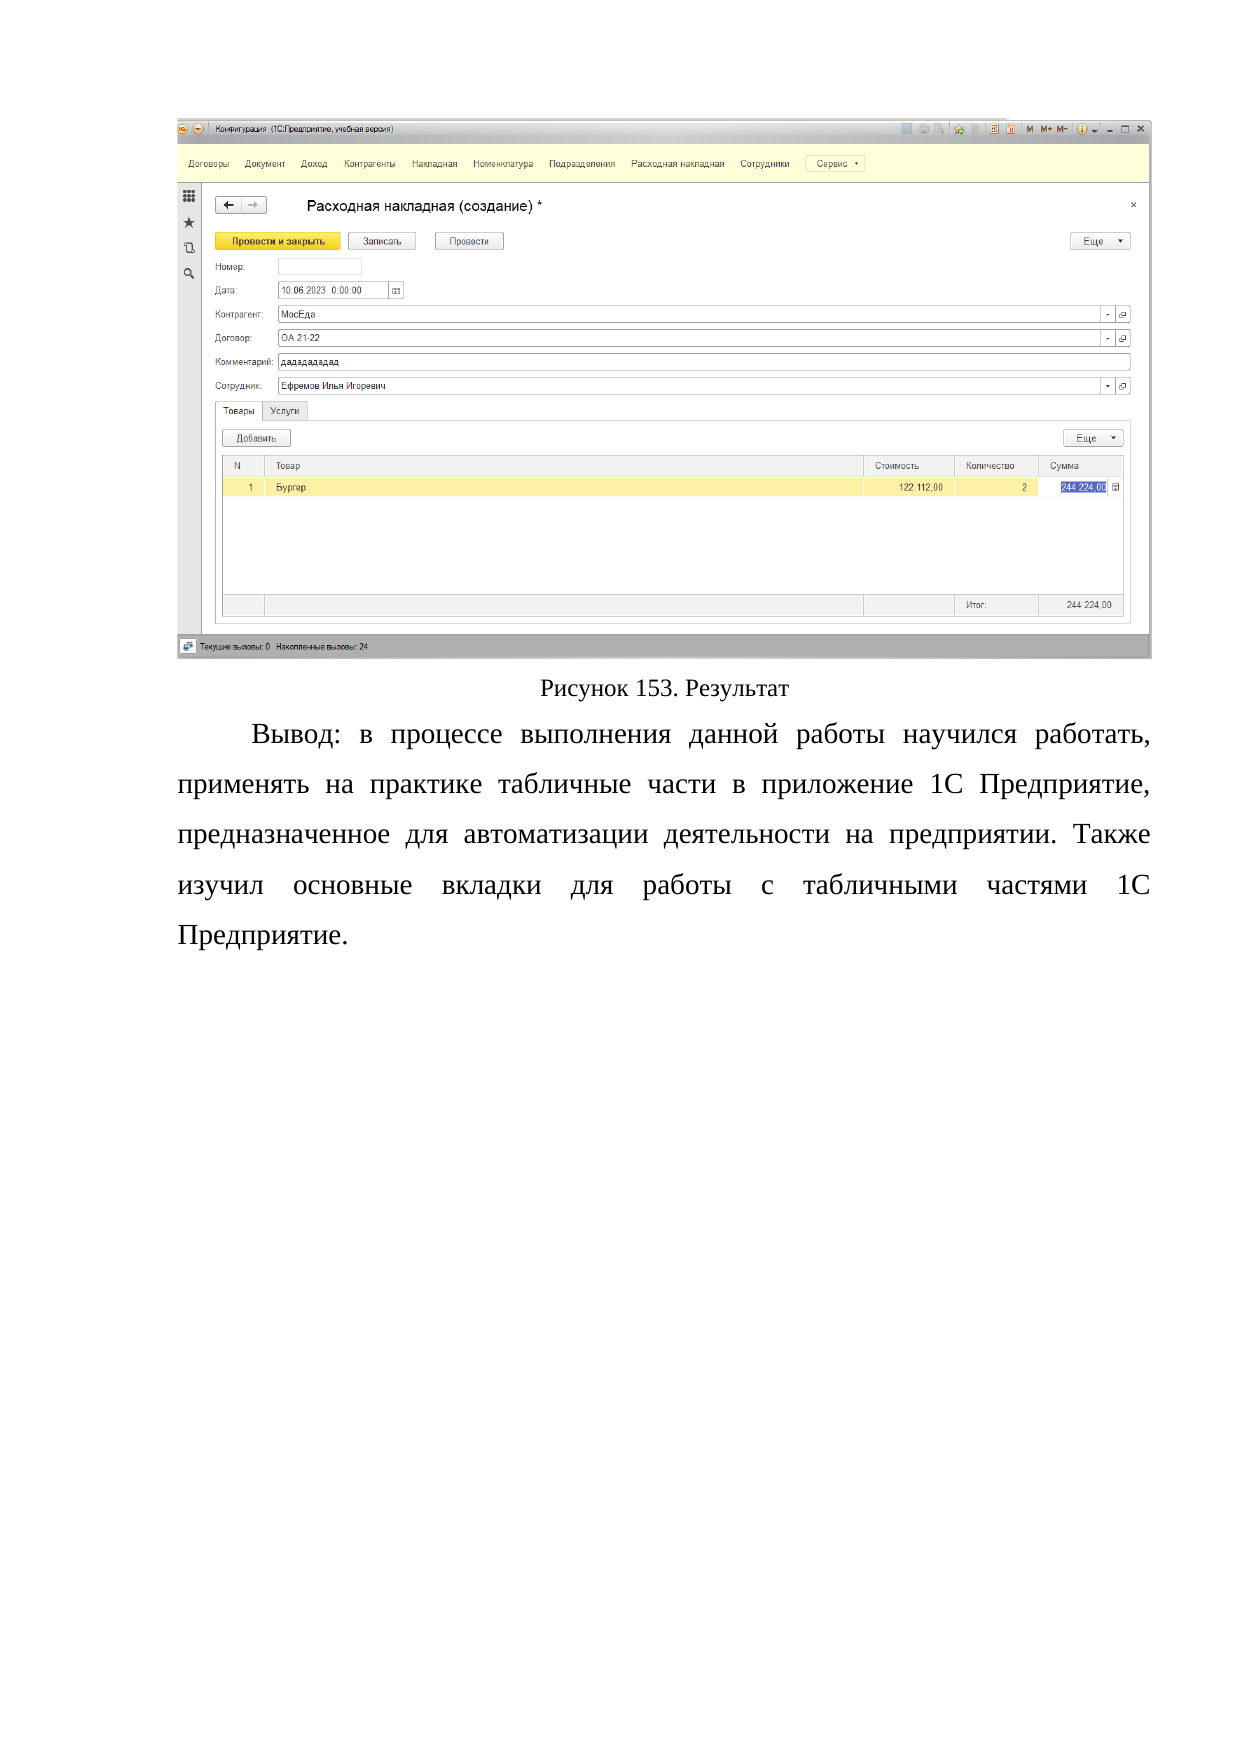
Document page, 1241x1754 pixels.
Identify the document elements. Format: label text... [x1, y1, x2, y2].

text Вывод: в процессе выполнения данной работы научился работать, применять на практике табличные части в приложение 1С Предприятие, предназначенное для автоматизации деятельности на предприятии. Также изучил основные вкладки для работы с табличными частями 1С Предприятие. [177, 716, 1152, 951]
text Рисунок 153. Результат [177, 673, 1152, 702]
picture [177, 118, 1152, 659]
